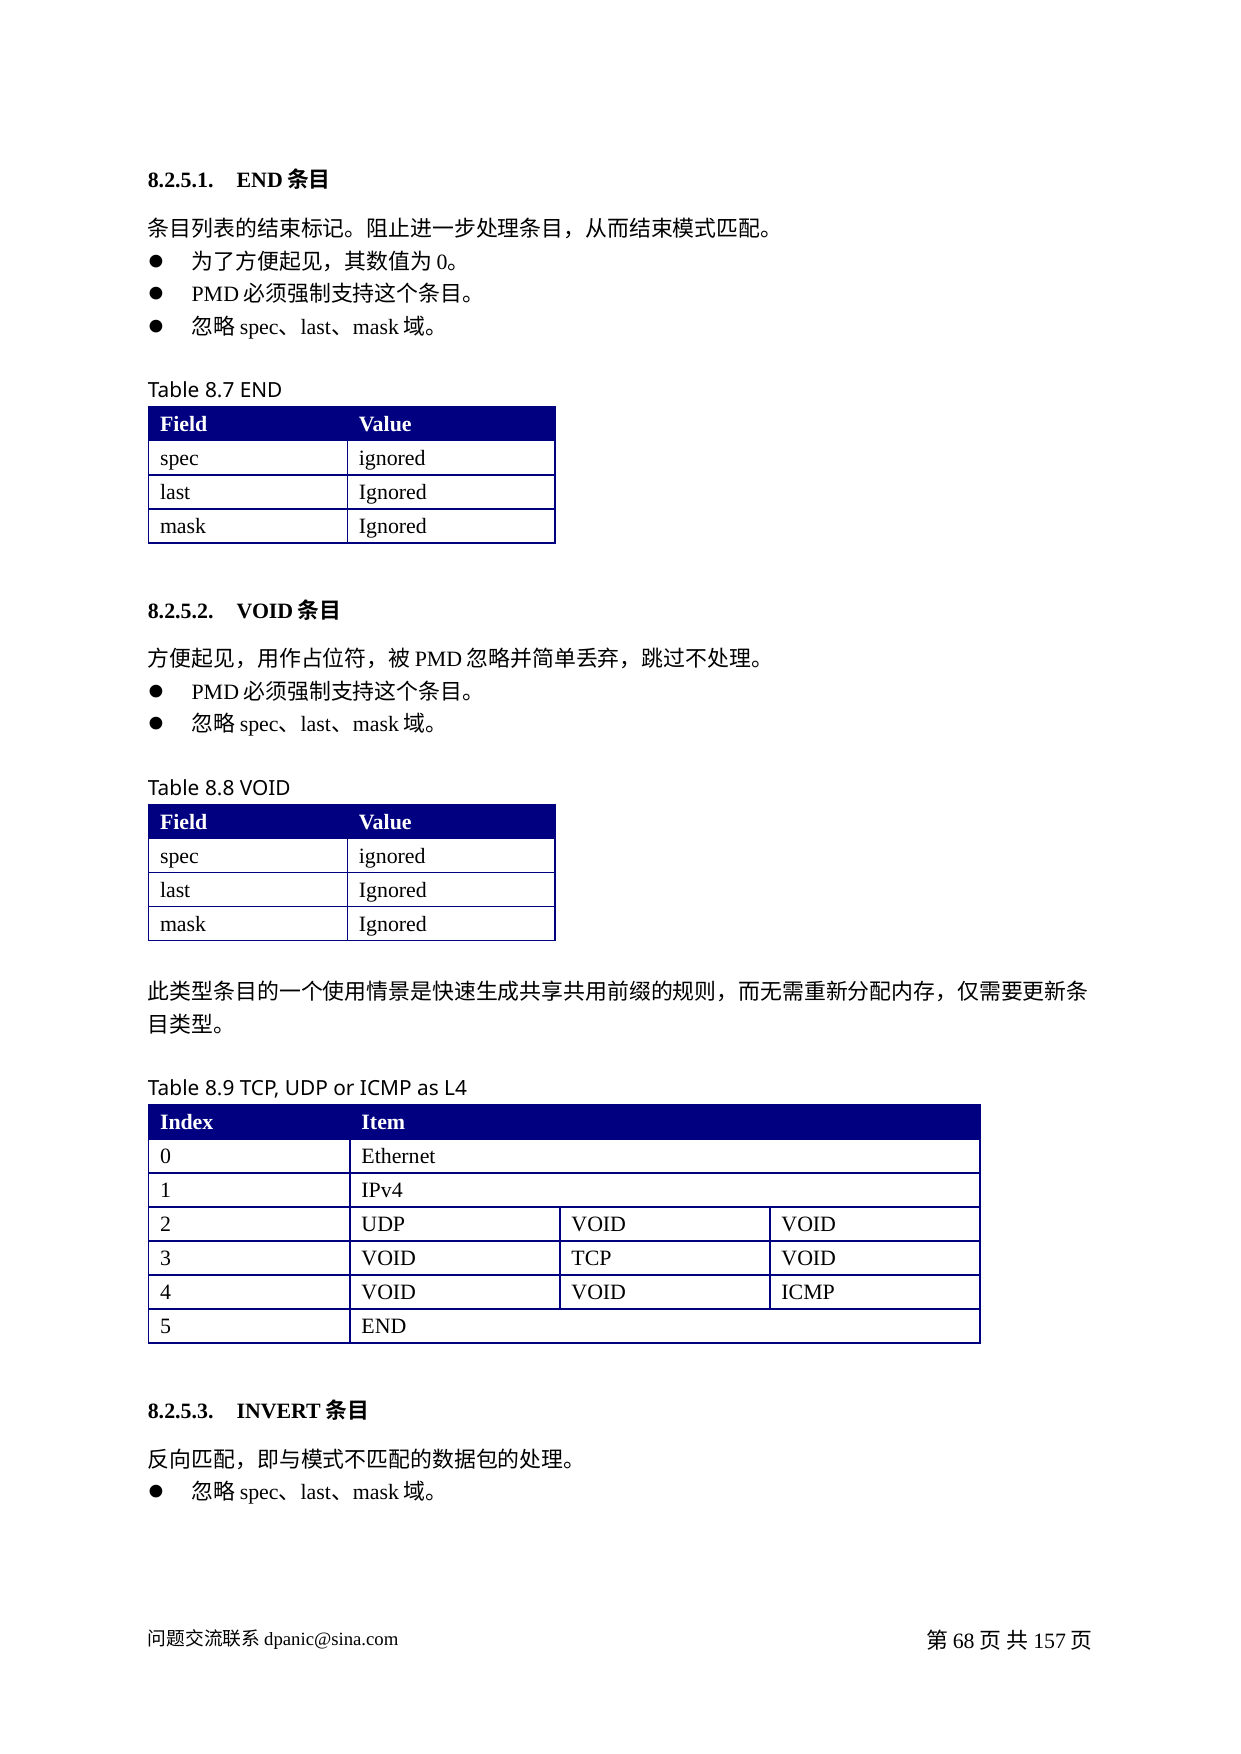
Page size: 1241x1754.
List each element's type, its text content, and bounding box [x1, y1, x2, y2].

table_header Field [149, 407, 347, 440]
text 条目列表的结束标记。阻止进一步处理条目，从而结束模式匹配。 [148, 211, 1092, 243]
table_cell VOID [561, 1276, 769, 1308]
text 方便起见，用作占位符，被PMD忽略并简单丢弃，跳过不处理。 [148, 641, 1092, 673]
table_cell 0 [149, 1140, 349, 1172]
table_cell mask [149, 907, 347, 940]
table_cell Ignored [348, 907, 554, 940]
table_cell mask [149, 510, 347, 542]
table_header Index [149, 1106, 349, 1138]
table_cell ICMP [771, 1276, 979, 1308]
table_header Value [348, 805, 554, 838]
table_cell UDP [351, 1208, 559, 1240]
subtitle INVERT条目 [148, 1393, 1092, 1425]
table_cell Ignored [348, 476, 554, 508]
table_header Field [149, 805, 347, 838]
table_cell 2 [149, 1208, 349, 1240]
subtitle VOID条目 [148, 592, 1092, 625]
table_cell Ignored [348, 873, 554, 906]
list 忽略spec、last、mask域。 [148, 308, 1092, 341]
table_cell VOID [561, 1208, 769, 1240]
text 此类型条目的一个使用情景是快速生成共享共用前缀的规则，而无需重新分配内存，仅需要更新条目类型。 [148, 974, 1092, 1039]
table_cell spec [149, 839, 347, 872]
list 为了方便起见，其数值为0。 [148, 243, 1092, 276]
list PMD必须强制支持这个条目。 [148, 673, 1092, 706]
table_cell VOID [351, 1242, 559, 1274]
table_cell last [149, 476, 347, 508]
list 忽略spec、last、mask域。 [148, 706, 1092, 738]
text 反向匹配，即与模式不匹配的数据包的处理。 [148, 1441, 1092, 1474]
table_cell TCP [561, 1242, 769, 1274]
table_cell 1 [149, 1174, 349, 1206]
table_cell VOID [351, 1276, 559, 1308]
table_cell Ignored [348, 510, 554, 542]
table_cell Ethernet [351, 1140, 979, 1172]
table_cell END [351, 1310, 979, 1342]
list 忽略spec、last、mask域。 [148, 1474, 1092, 1506]
subtitle END条目 [148, 162, 1092, 194]
list PMD必须强制支持这个条目。 [148, 276, 1092, 308]
table_cell last [149, 873, 347, 906]
table_cell 5 [149, 1310, 349, 1342]
table_cell ignored [348, 441, 554, 474]
table_cell IPv4 [351, 1174, 979, 1206]
table_header Value [348, 407, 554, 440]
table_cell 4 [149, 1276, 349, 1308]
table_cell spec [149, 441, 347, 474]
table_cell 3 [149, 1242, 349, 1274]
table_cell VOID [771, 1242, 979, 1274]
table_header Item [351, 1106, 979, 1138]
table_cell VOID [771, 1208, 979, 1240]
table_cell ignored [348, 839, 554, 872]
